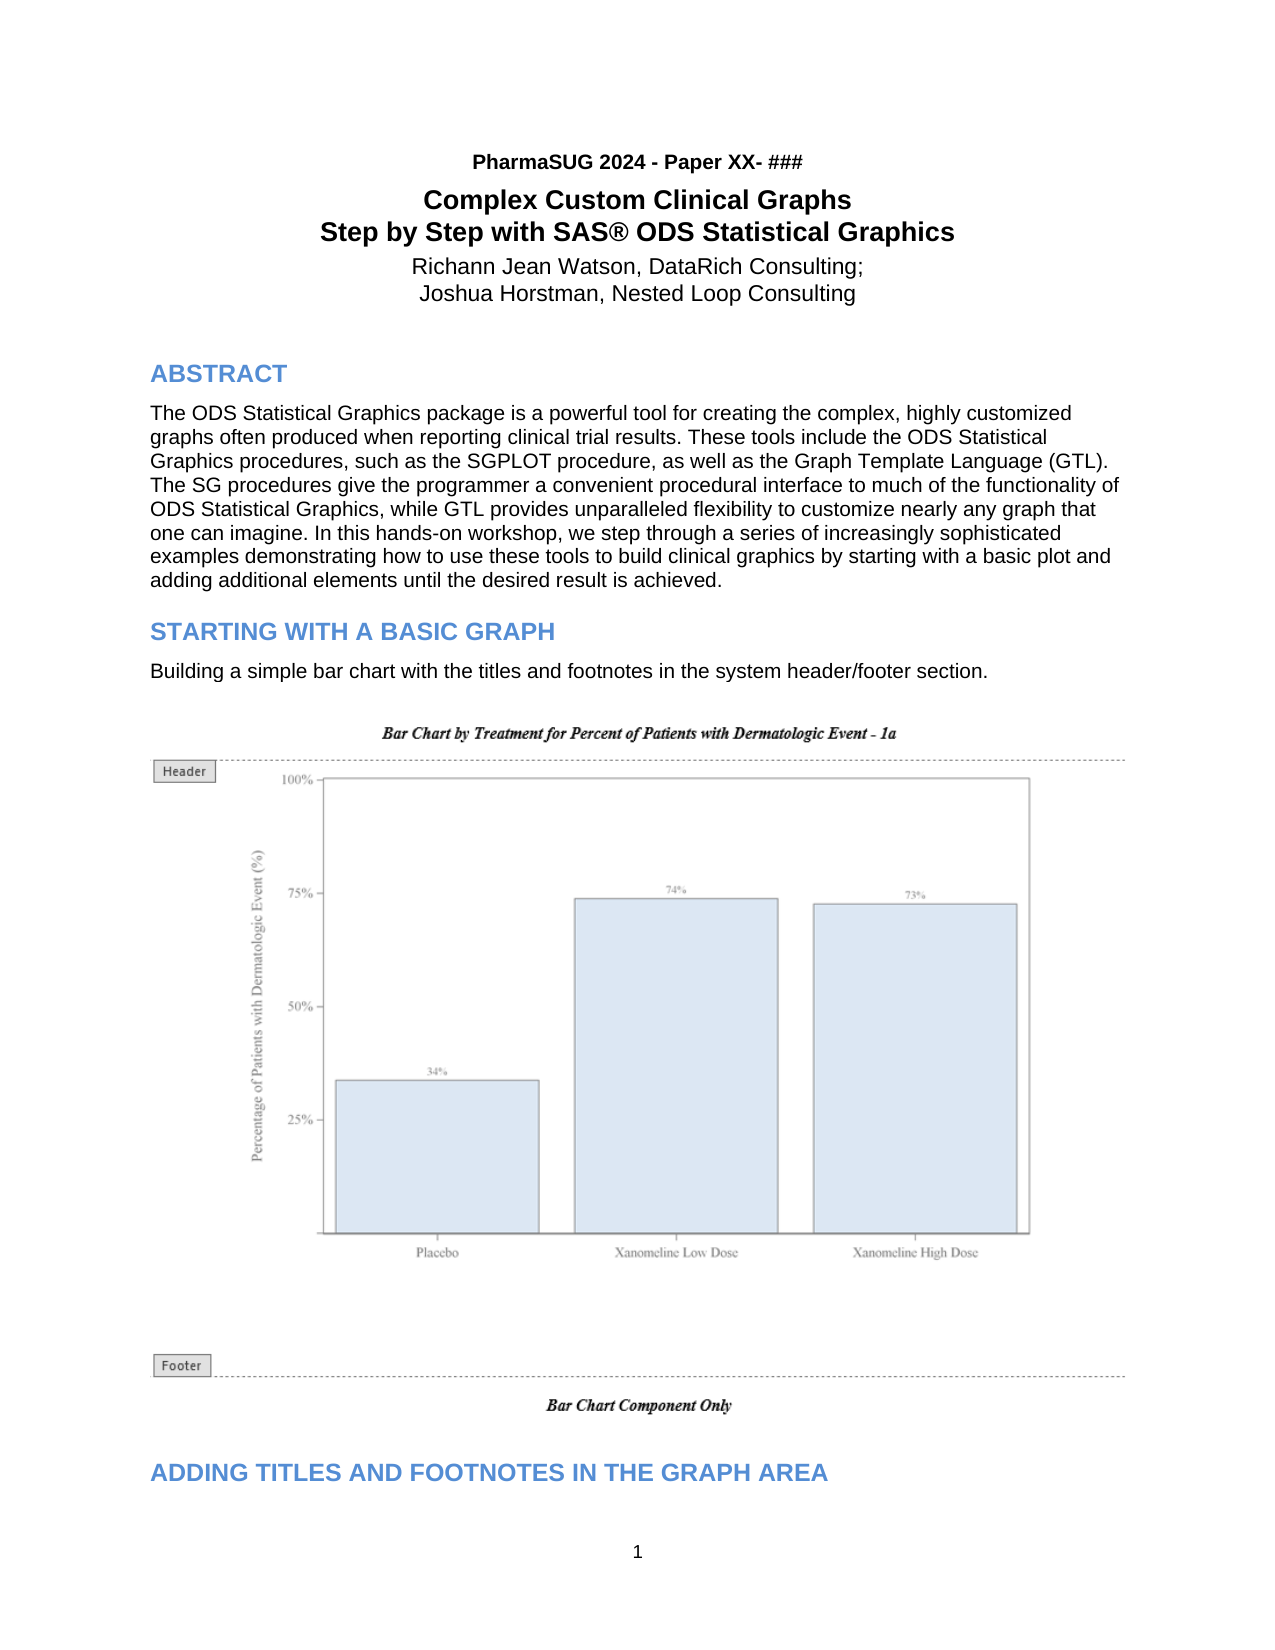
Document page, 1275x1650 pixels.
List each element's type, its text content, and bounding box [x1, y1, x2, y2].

text The ODS Statistical Graphics package is a powerful tool for creating the complex, highly customized graphs often produced when reporting clinical trial results. These tools include the ODS Statistical Graphics procedures, such as the SGPLOT procedure, as well as the Graph Template Language (GTL). The SG procedures give the programmer a convenient procedural interface to much of the functionality of ODS Statistical Graphics, while GTL provides unparalleled flexibility to customize nearly any graph that one can imagine. In this hands-on workshop, we step through a series of increasingly sophisticated examples demonstrating how to use these tools to build clinical graphics by starting with a basic plot and adding additional elements until the desired result is achieved. [150, 401, 1125, 592]
subtitle Starting with a Basic Graph [150, 617, 1125, 646]
title Step by Step with SAS® ODS Statistical Graphics [150, 216, 1125, 247]
text Richann Jean Watson, DataRich Consulting; [150, 253, 1125, 279]
text Joshua Horstman, Nested Loop Consulting [150, 279, 1125, 306]
picture [150, 682, 1125, 1433]
text PharmaSUG 2024 - Paper XX- ### [150, 150, 1125, 174]
subtitle Adding Titles and Footnotes in the Graph area [150, 1457, 1125, 1486]
subtitle Abstract [150, 359, 1125, 388]
text Building a simple bar chart with the titles and footnotes in the system header/footer section. [150, 658, 1125, 682]
title Complex Custom Clinical Graphs [150, 184, 1125, 216]
